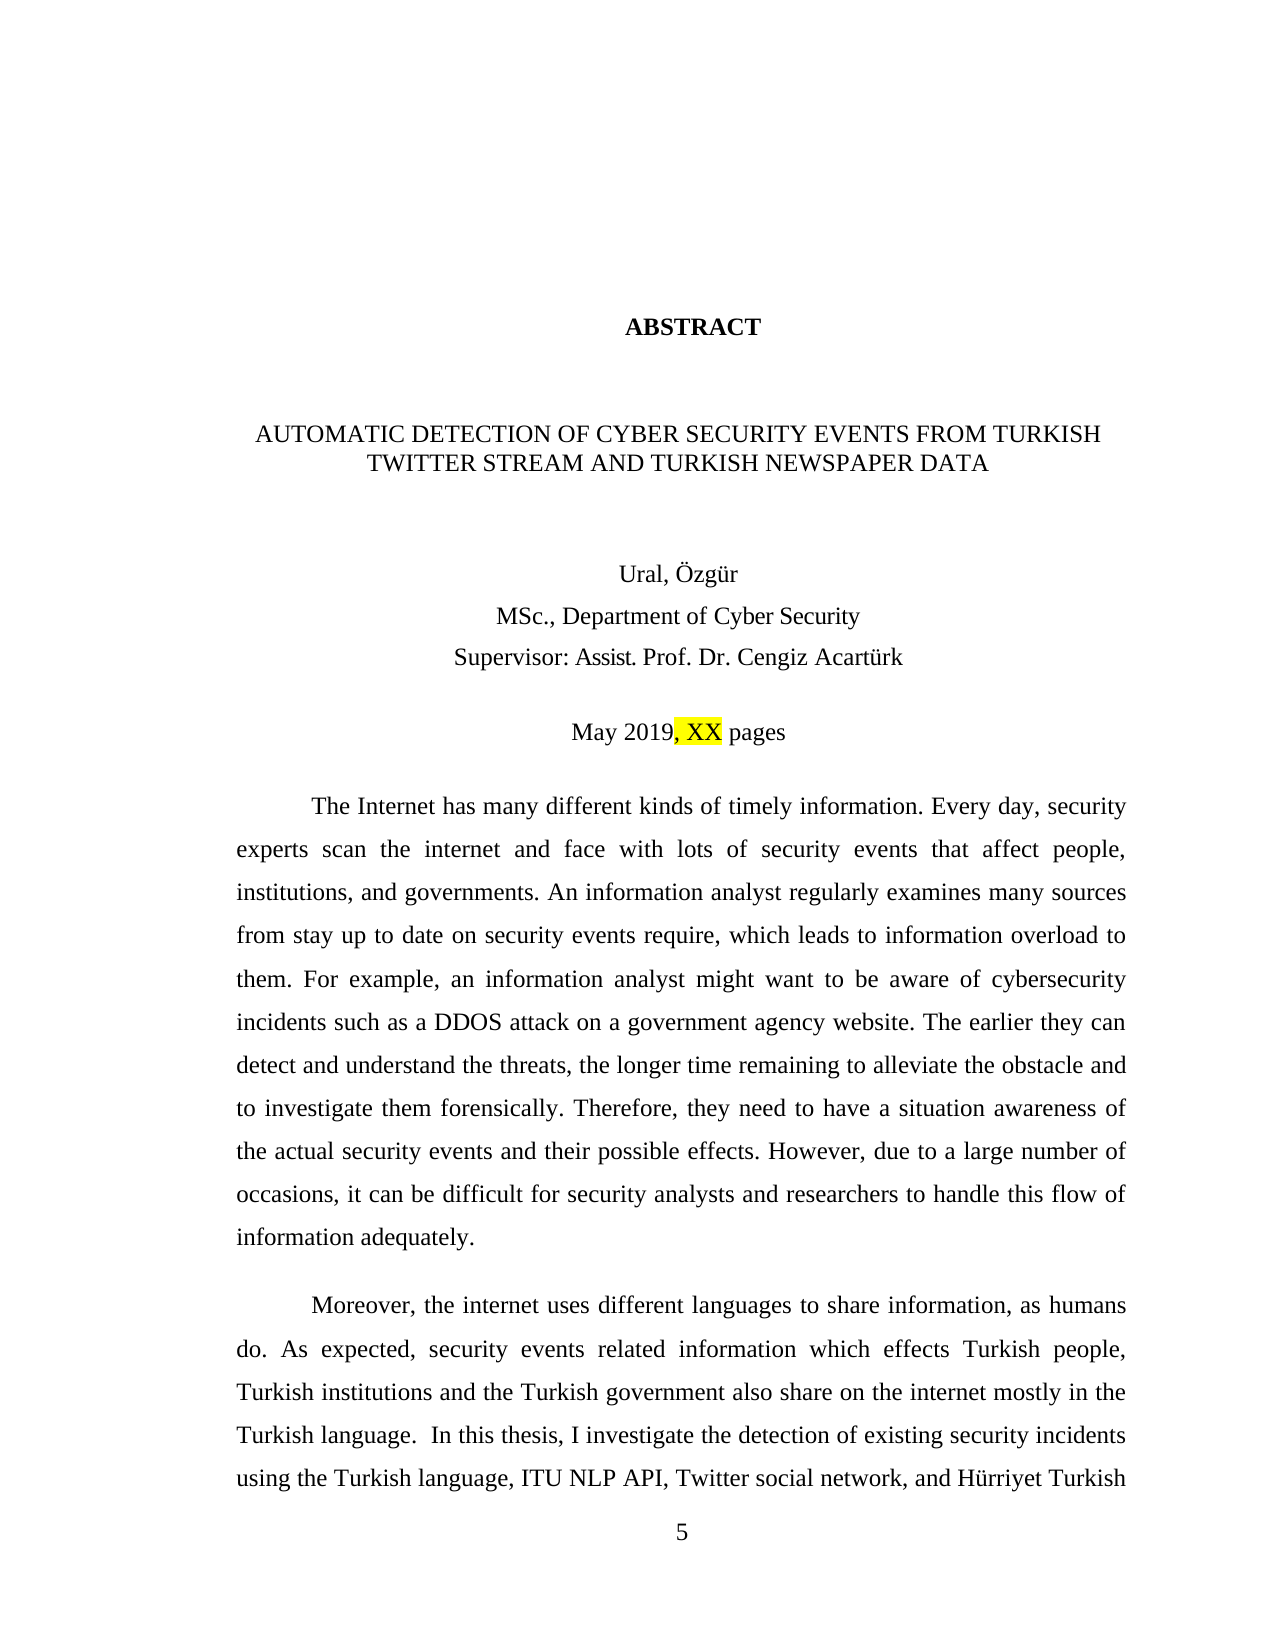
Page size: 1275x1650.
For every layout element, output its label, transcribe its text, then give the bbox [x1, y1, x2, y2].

text Ural, Özgür [236, 559, 1120, 588]
subtitle ABSTRACT [259, 312, 1127, 341]
text Supervisor: Assist. Prof. Dr. Cengiz Acartürk [236, 642, 1120, 671]
text MSc., Department of Cyber Security [236, 601, 1120, 629]
text AUTOMATIC DETECTION OF CYBER SECURITY EVENTS FROM TURKISH TWITTER STREAM AND TURKISH NEWSPAPER DATA [236, 419, 1120, 477]
text May 2019, XX pages [236, 717, 674, 745]
text The Internet has many different kinds of timely information. Every day, security experts scan the internet and face with lots of security events that affect people, institutions, and governments. An information analyst regularly examines many sources from stay up to date on security events require, which leads to information overload to them. For example, an information analyst might want to be aware of cybersecurity incidents such as a DDOS attack on a government agency website. The earlier they can detect and understand the threats, the longer time remaining to alleviate the obstacle and to investigate them forensically. Therefore, they need to have a situation awareness of the actual security events and their possible effects. However, due to a large number of occasions, it can be difficult for security analysts and researchers to handle this flow of information adequately. [236, 791, 1127, 1251]
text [236, 1291, 1127, 1492]
text May 2019, XX pages [722, 717, 1120, 745]
